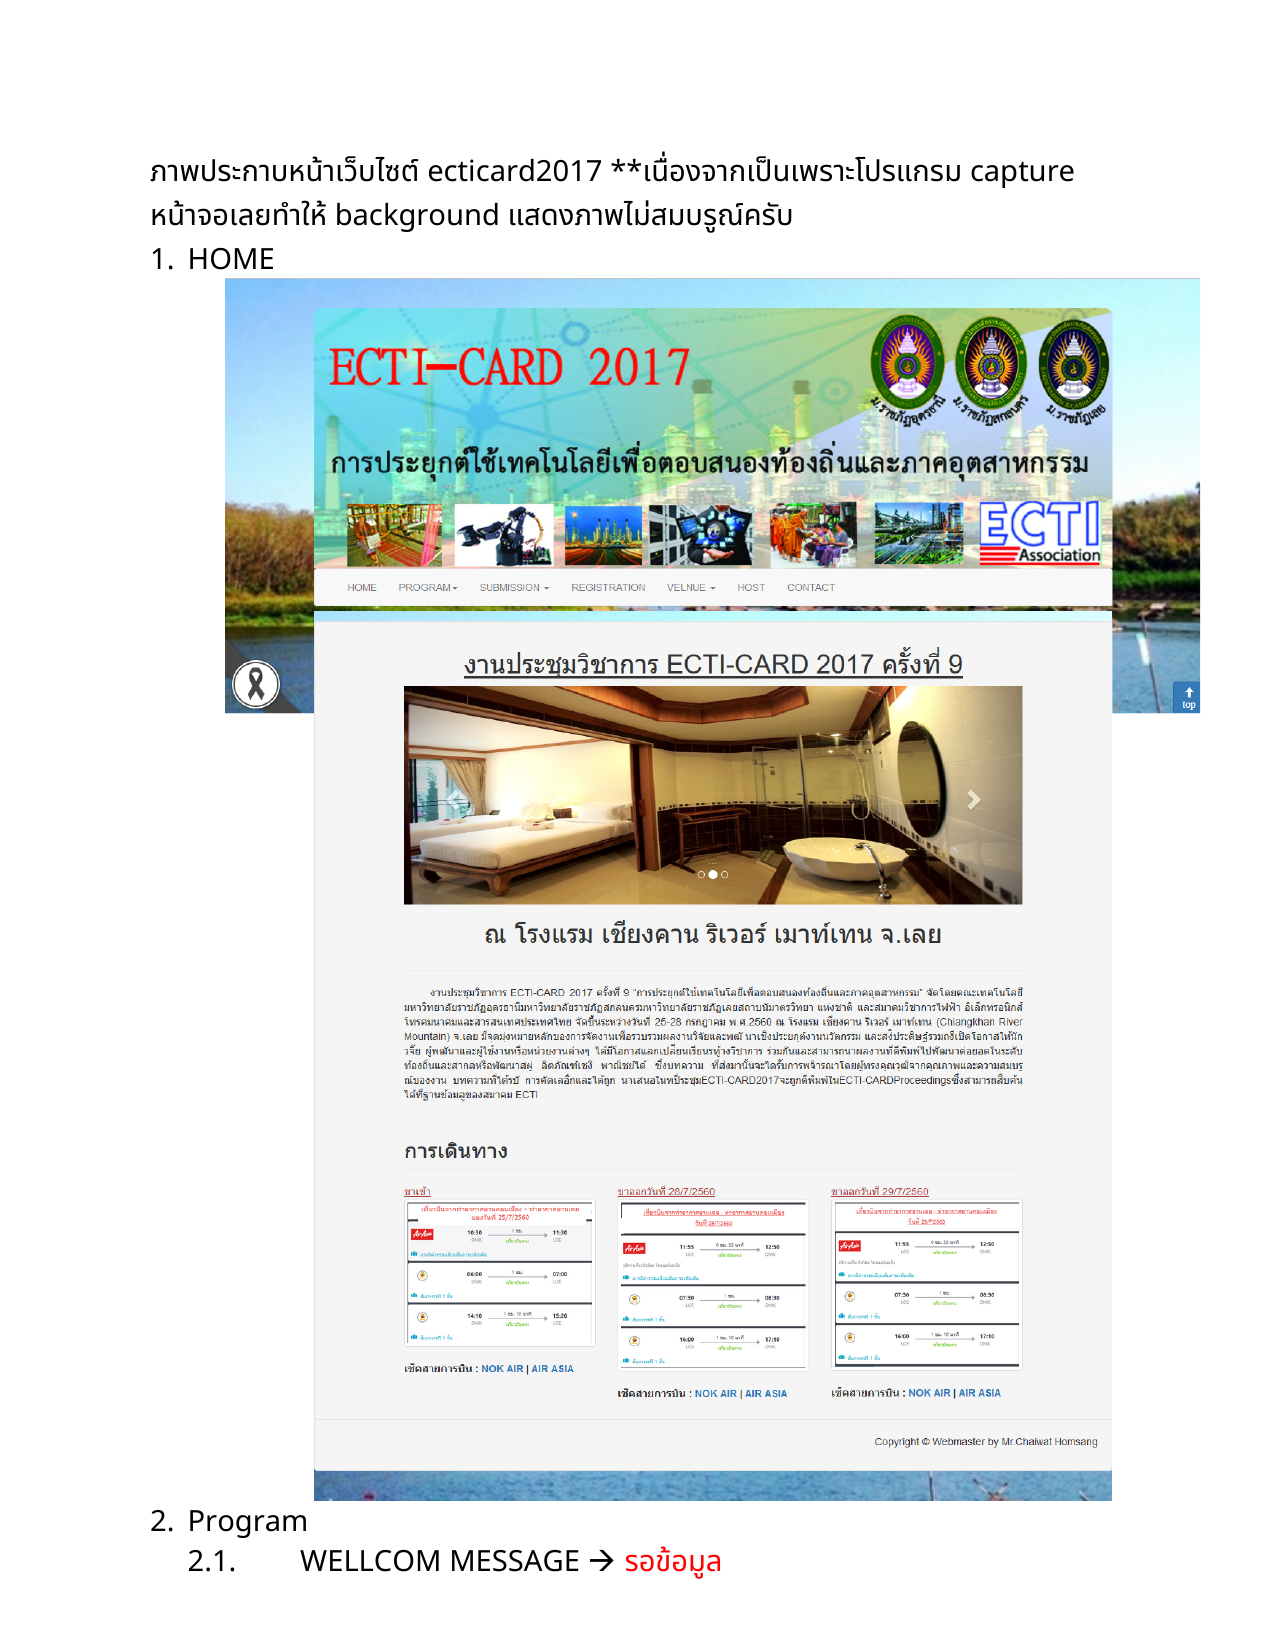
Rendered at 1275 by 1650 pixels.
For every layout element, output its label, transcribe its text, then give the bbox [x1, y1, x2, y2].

list Program [150, 1500, 1125, 1540]
list WELLCOM MESSAGE รอข้อมูล [187, 1540, 1125, 1584]
text ภาพประกาบหน้าเว็บไซต์ ecticard2017 **เนื่องจากเป็นเพราะโปรแกรม capture หน้าจอเลยทำให้ background แสดงภาพไม่สมบรูณ์ครับ [150, 150, 1125, 238]
list HOME [150, 238, 1125, 278]
picture [225, 278, 1200, 1501]
